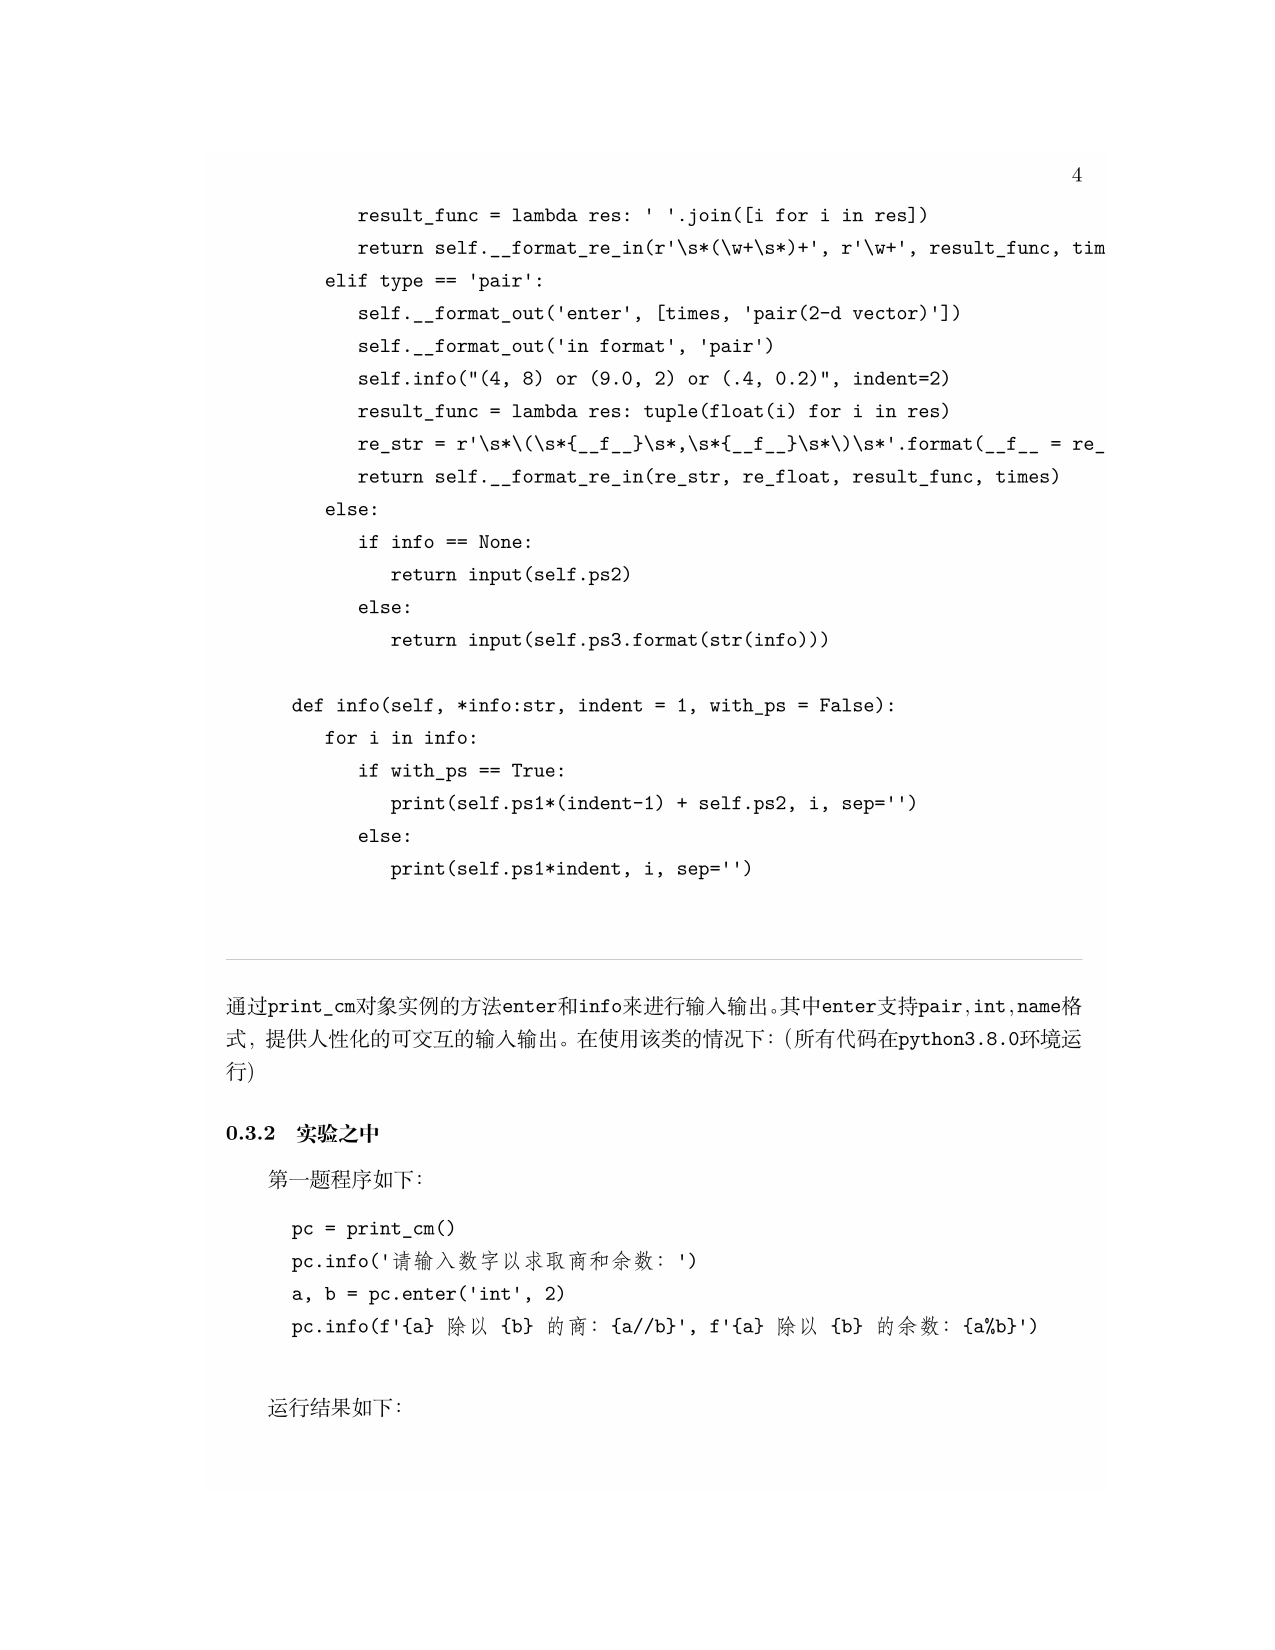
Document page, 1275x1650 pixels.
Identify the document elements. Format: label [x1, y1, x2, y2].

picture [206, 150, 1106, 1492]
